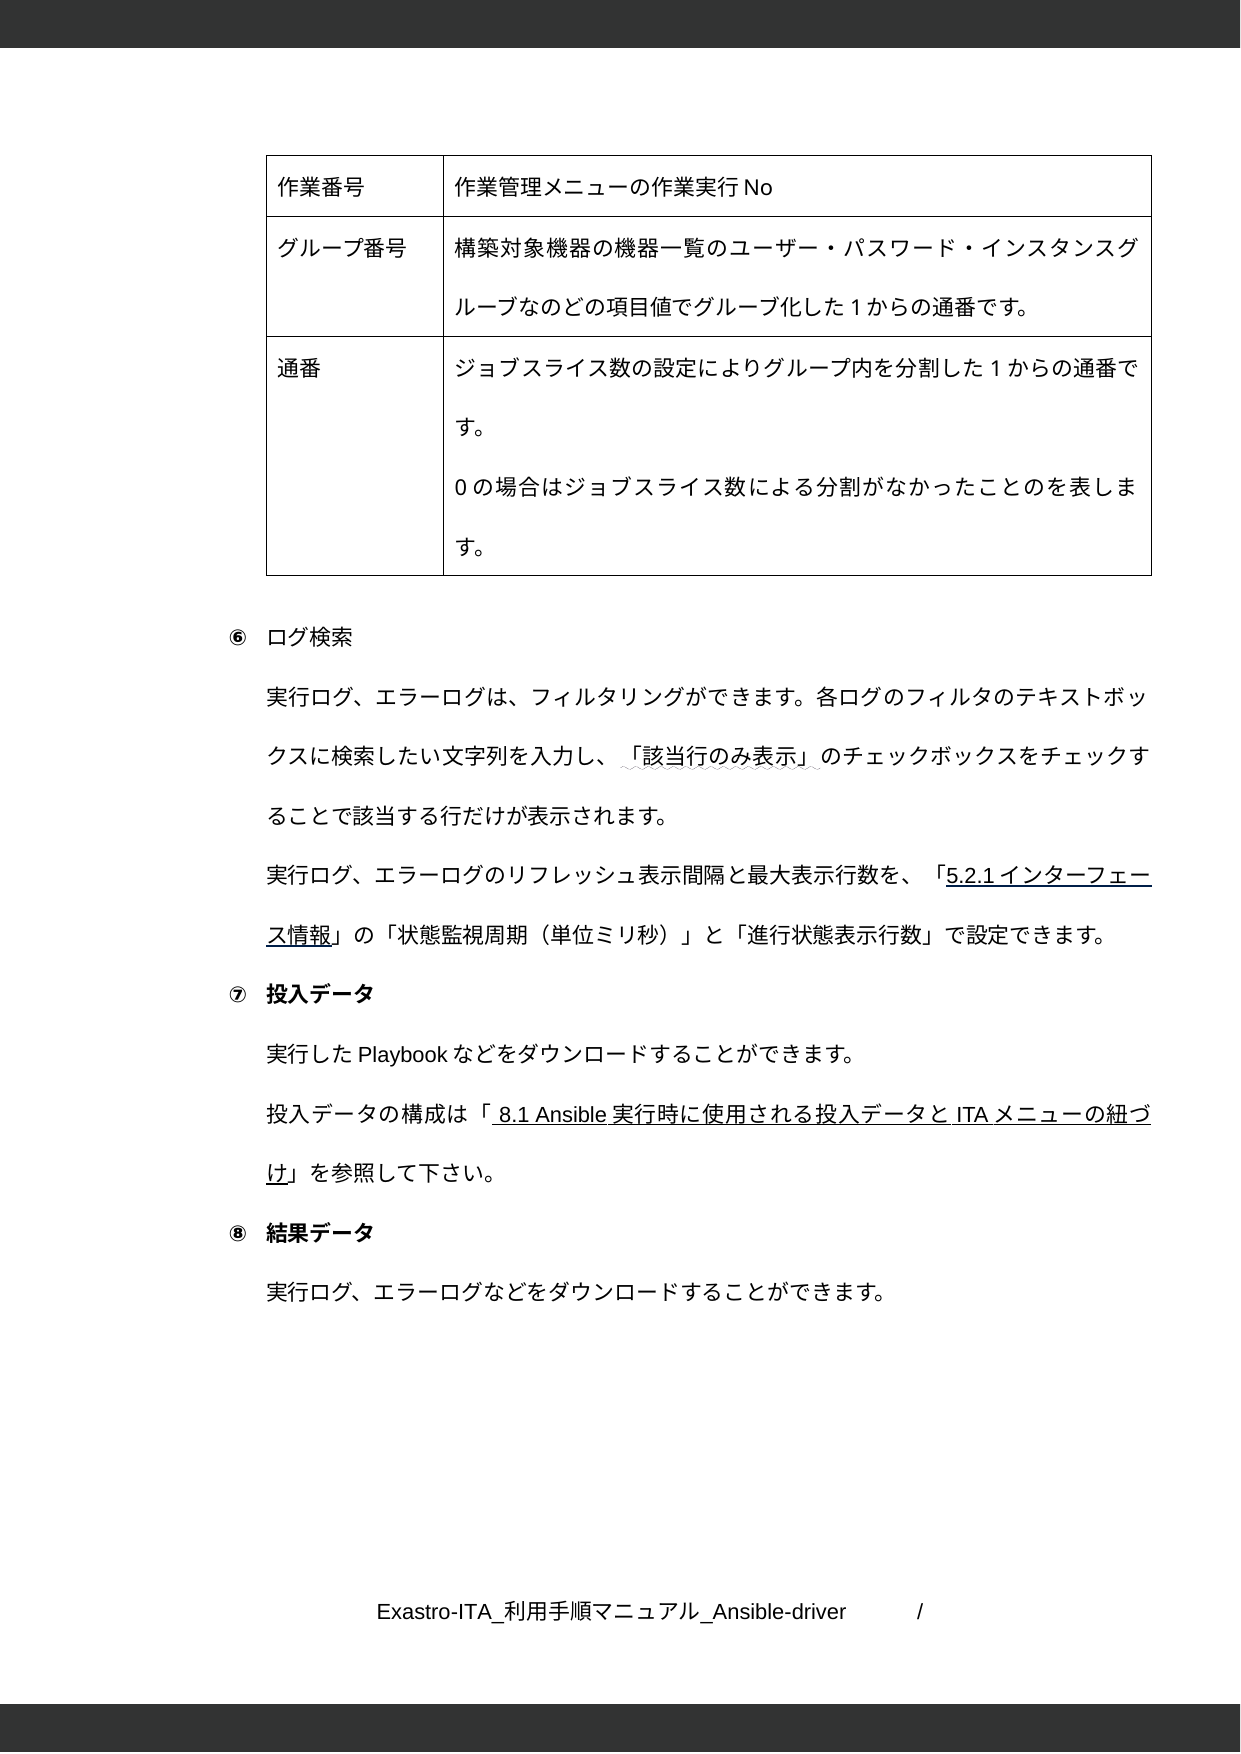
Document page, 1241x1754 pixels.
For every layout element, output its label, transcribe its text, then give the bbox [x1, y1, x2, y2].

list 投入データ 実行したPlaybookなどをダウンロードすることができます。 [228, 963, 1152, 1083]
table_cell 作業管理メニューの作業実行No [444, 156, 1151, 216]
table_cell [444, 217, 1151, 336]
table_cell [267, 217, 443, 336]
list ログ検索 実行ログ、エラーログは、フィルタリングができます。各ログのフィルタのテキストボックスに検索したい文字列を入力し、「該当行のみ表示」のチェックボックスをチェックすることで該当する行だけが表示されます。 実行ログ、エラーログのリフレッシュ表示間隔と最大表示行数を、「5.2.1インターフェース情報」の「状態監視周期（単位ミリ秒）」と「進行状態表示行数」で設定できます。 [228, 606, 1152, 963]
list 結果データ 実行ログ、エラーログなどをダウンロードすることができます。 [228, 1202, 1152, 1321]
picture [0, 0, 1241, 48]
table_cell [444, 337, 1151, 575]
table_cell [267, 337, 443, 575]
table_cell 作業番号 [267, 156, 443, 216]
picture [0, 1704, 1241, 1752]
list 投入データの構成は「 8.1 Ansible実行時に使用される投入データとITAメニューの紐づけ」を参照して下さい。 [266, 1083, 1152, 1202]
